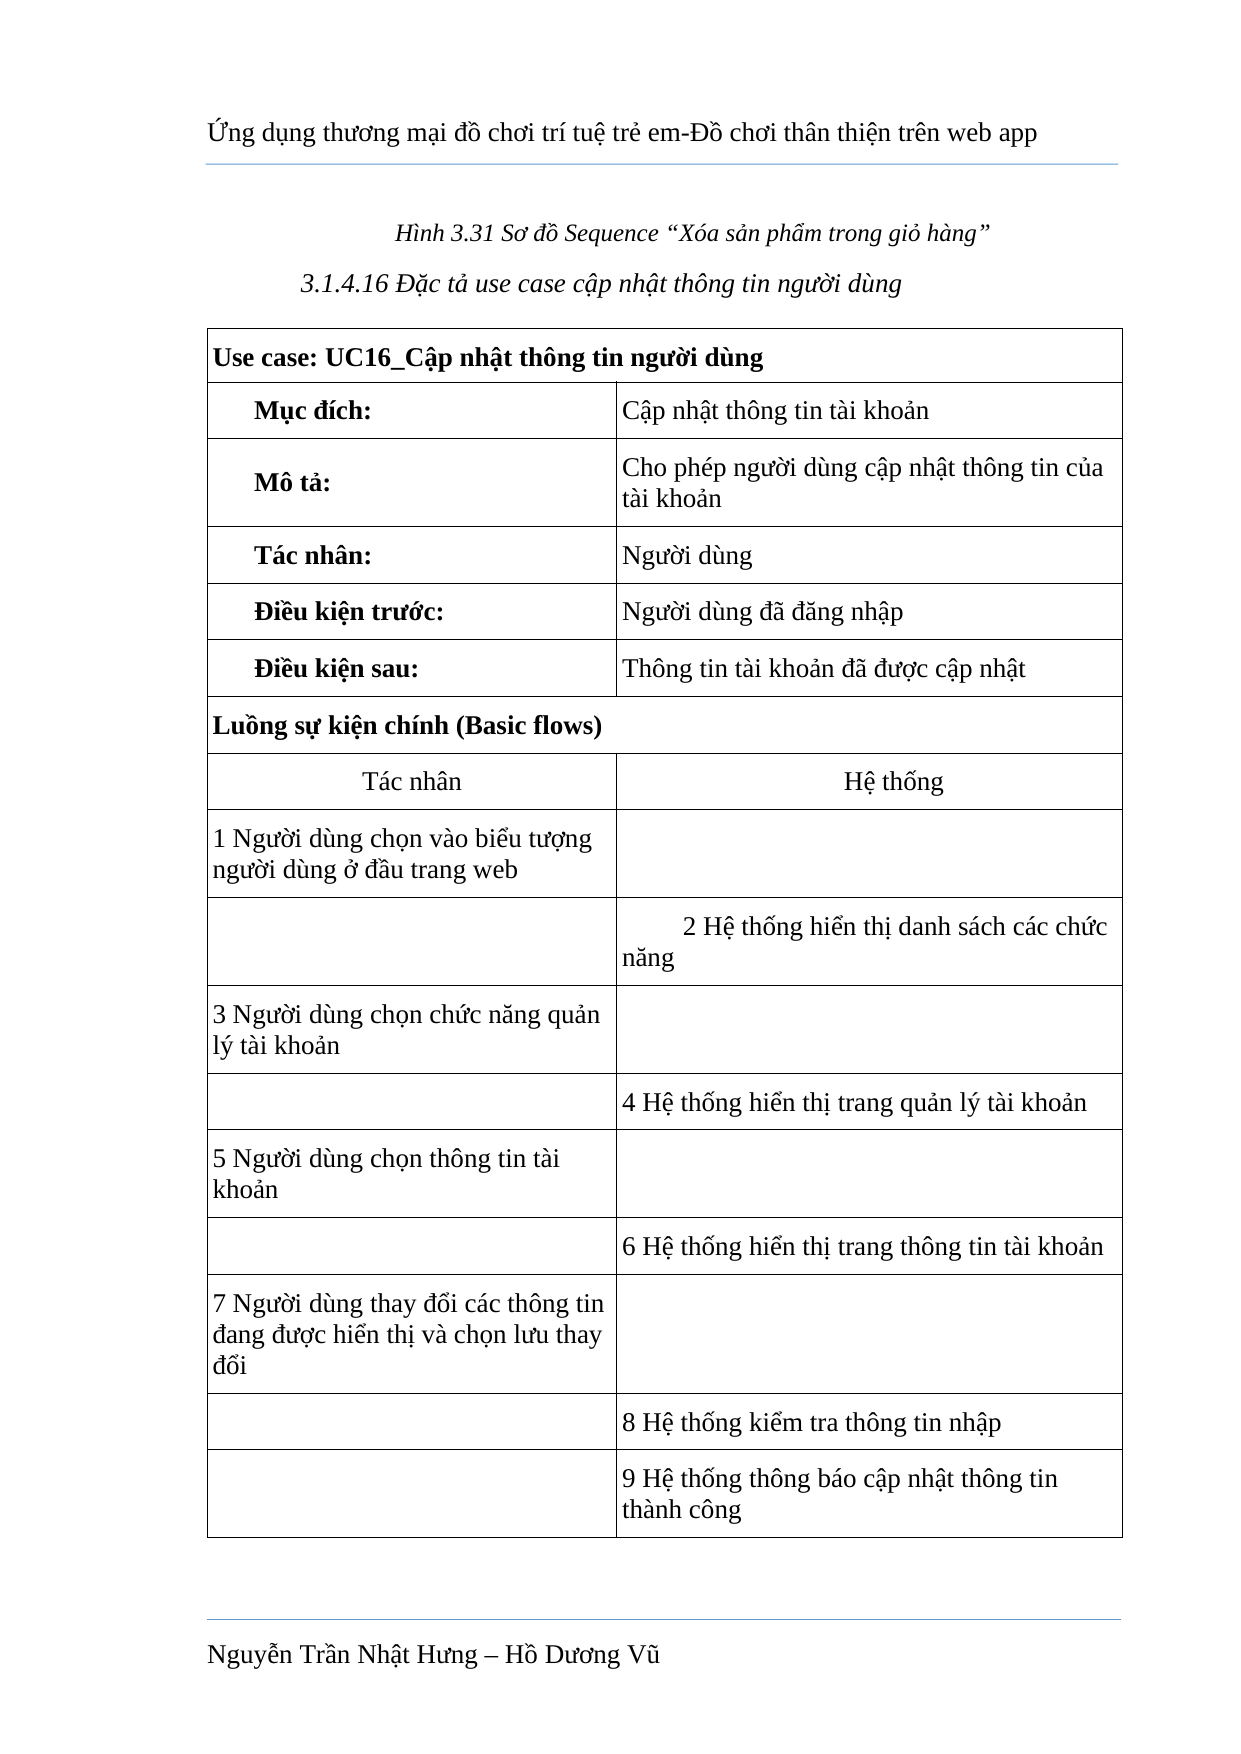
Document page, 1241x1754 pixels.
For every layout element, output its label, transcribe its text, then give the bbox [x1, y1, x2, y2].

table_cell [617, 1275, 1122, 1393]
table_cell 3 Người dùng chọn chức năng quản lý tài khoản [208, 986, 616, 1073]
table_cell Tác nhân [208, 754, 616, 809]
table_cell [208, 1218, 616, 1274]
table_cell [208, 1074, 616, 1129]
table_cell Mô tả: [208, 439, 616, 526]
table_cell [617, 986, 1122, 1073]
table_cell Tác nhân: [208, 527, 616, 582]
table_cell Điều kiện sau: [208, 640, 616, 696]
text Hình 3.31 Sơ đồ Sequence “Xóa sản phẩm trong giỏ hàng” [207, 218, 1122, 246]
table_cell Người dùng đã đăng nhập [617, 584, 1122, 639]
table_cell Cập nhật thông tin tài khoản [617, 383, 1122, 438]
table_cell [617, 810, 1122, 897]
table_cell Luồng sự kiện chính (Basic flows) [208, 697, 616, 752]
table_cell 4 Hệ thống hiển thị trang quản lý tài khoản [617, 1074, 1122, 1129]
table_cell [208, 898, 616, 985]
table_cell 5 Người dùng chọn thông tin tài khoản [208, 1130, 616, 1217]
table_cell [208, 1450, 616, 1537]
table_cell 2 Hệ thống hiển thị danh sách các chức năng [617, 898, 1122, 985]
table_cell Thông tin tài khoản đã được cập nhật [617, 640, 1122, 696]
table_cell Người dùng [617, 527, 1122, 582]
table_cell Điều kiện trước: [208, 584, 616, 639]
table_cell 7 Người dùng thay đổi các thông tin đang được hiển thị và chọn lưu thay đổi [208, 1275, 616, 1393]
table_cell Mục đích: [208, 383, 616, 438]
table_cell 9 Hệ thống thông báo cập nhật thông tin thành công [617, 1450, 1122, 1537]
table_header Use case: UC16_Cập nhật thông tin người dùng [208, 329, 1122, 381]
table_cell [208, 1394, 616, 1449]
table_cell 6 Hệ thống hiển thị trang thông tin tài khoản [617, 1218, 1122, 1274]
table_cell Cho phép người dùng cập nhật thông tin của tài khoản [617, 439, 1122, 526]
table_cell 1 Người dùng chọn vào biểu tượng người dùng ở đầu trang web [208, 810, 616, 897]
table_cell [617, 1130, 1122, 1217]
table_cell [616, 697, 1122, 752]
subtitle 3.1.4.16 Đặc tả use case cập nhật thông tin người dùng [297, 267, 1122, 298]
table_cell Hệ thống [617, 754, 1122, 809]
table_cell 8 Hệ thống kiểm tra thông tin nhập [617, 1394, 1122, 1449]
